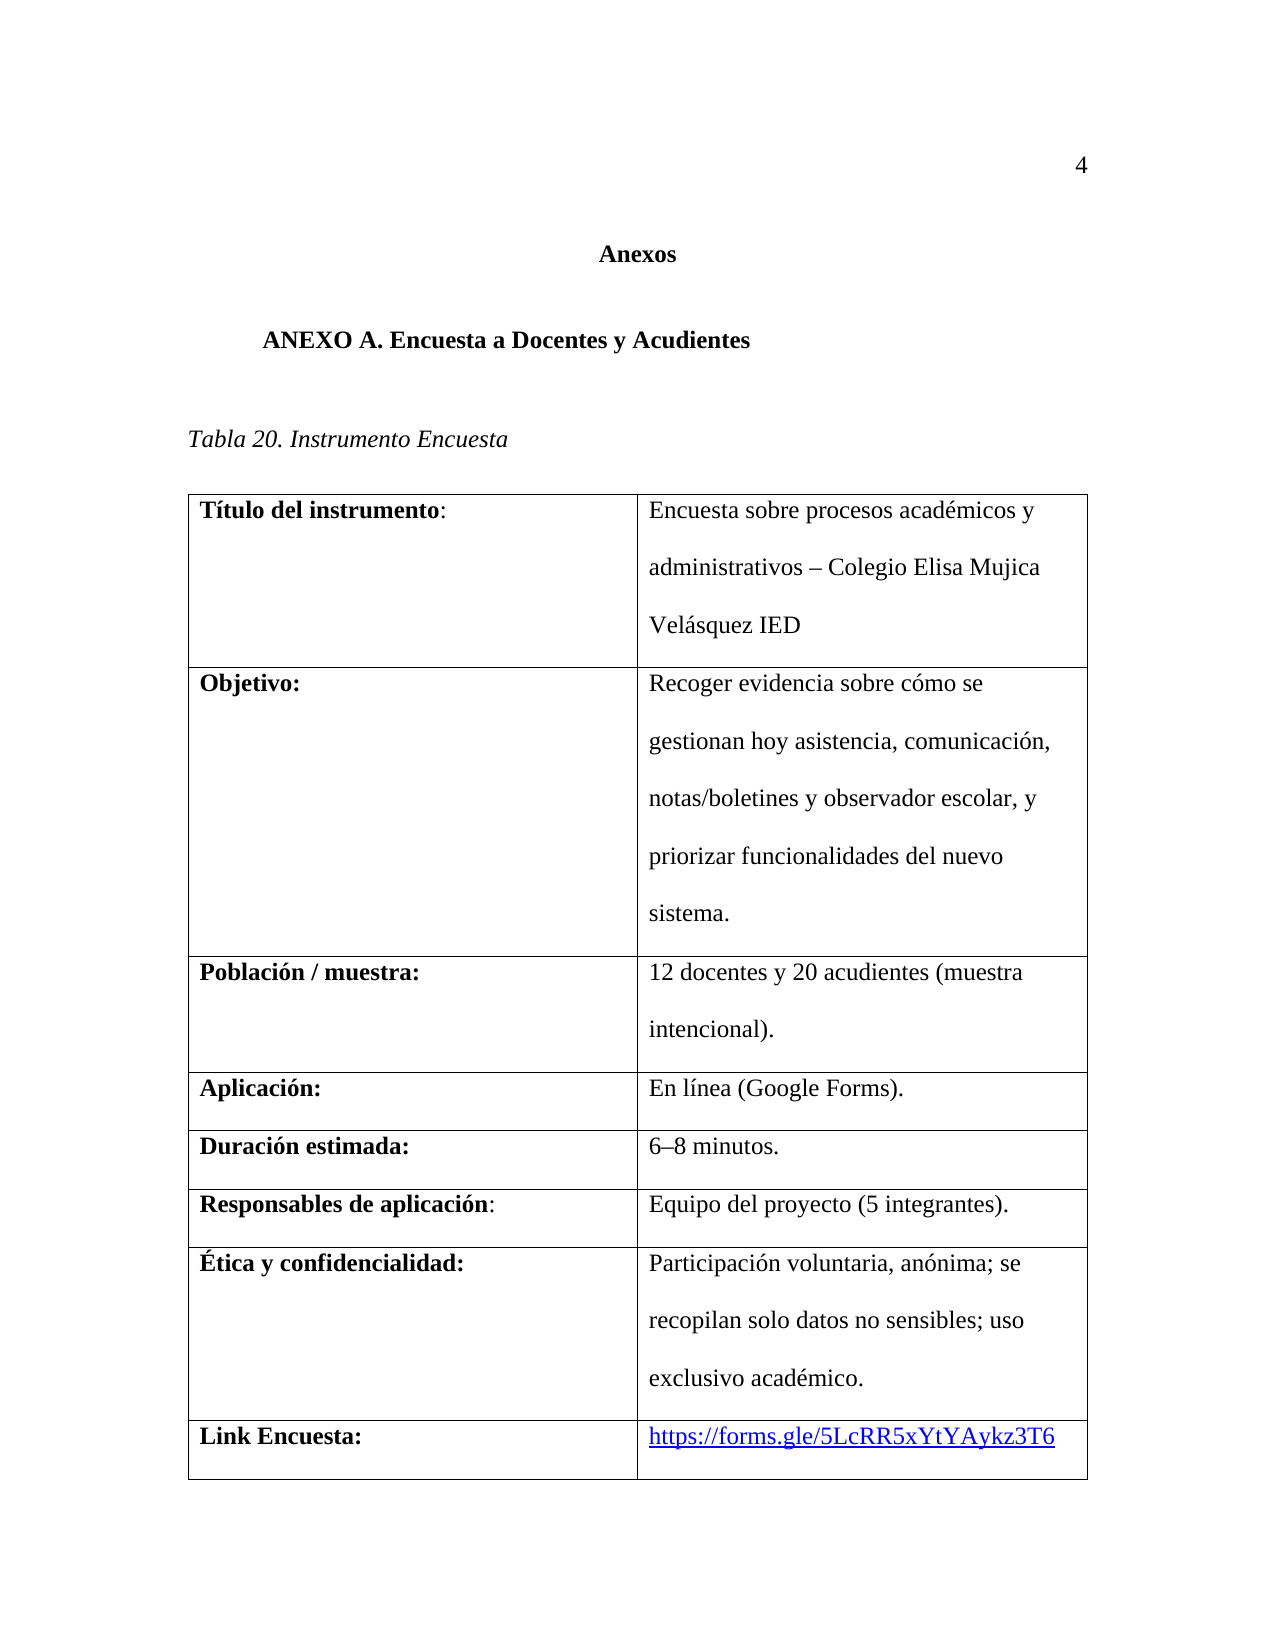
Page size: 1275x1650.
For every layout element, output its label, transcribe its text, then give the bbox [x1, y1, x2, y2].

table_cell Duración estimada: [189, 1131, 637, 1188]
table_cell Participación voluntaria, anónima; se recopilan solo datos no sensibles; uso exclusivo académico. [638, 1248, 1087, 1420]
table_header Título del instrumento: [189, 495, 637, 667]
table_cell 12 docentes y 20 acudientes (muestra intencional). [638, 957, 1087, 1072]
table_cell Link Encuesta: [189, 1421, 637, 1479]
table_cell Responsables de aplicación: [189, 1190, 637, 1247]
table_cell Ética y confidencialidad: [189, 1248, 637, 1420]
table_cell Población / muestra: [189, 957, 637, 1072]
table_cell Recoger evidencia sobre cómo se gestionan hoy asistencia, comunicación, notas/boletines y observador escolar, y priorizar funcionalidades del nuevo sistema. [638, 668, 1087, 956]
table_cell Objetivo: [189, 668, 637, 956]
subtitle Anexos [187, 239, 1087, 267]
subtitle ANEXO A. Encuesta a Docentes y Acudientes [187, 325, 1087, 354]
table_cell En línea (Google Forms). [638, 1073, 1087, 1130]
table_cell https://forms.gle/5LcRR5xYtYAykz3T6 [638, 1421, 1087, 1479]
table_header Encuesta sobre procesos académicos y administrativos – Colegio Elisa Mujica Velásquez IED [638, 495, 1087, 667]
table_cell Equipo del proyecto (5 integrantes). [638, 1190, 1087, 1247]
table_cell Aplicación: [189, 1073, 637, 1130]
table_cell 6–8 minutos. [638, 1131, 1087, 1188]
